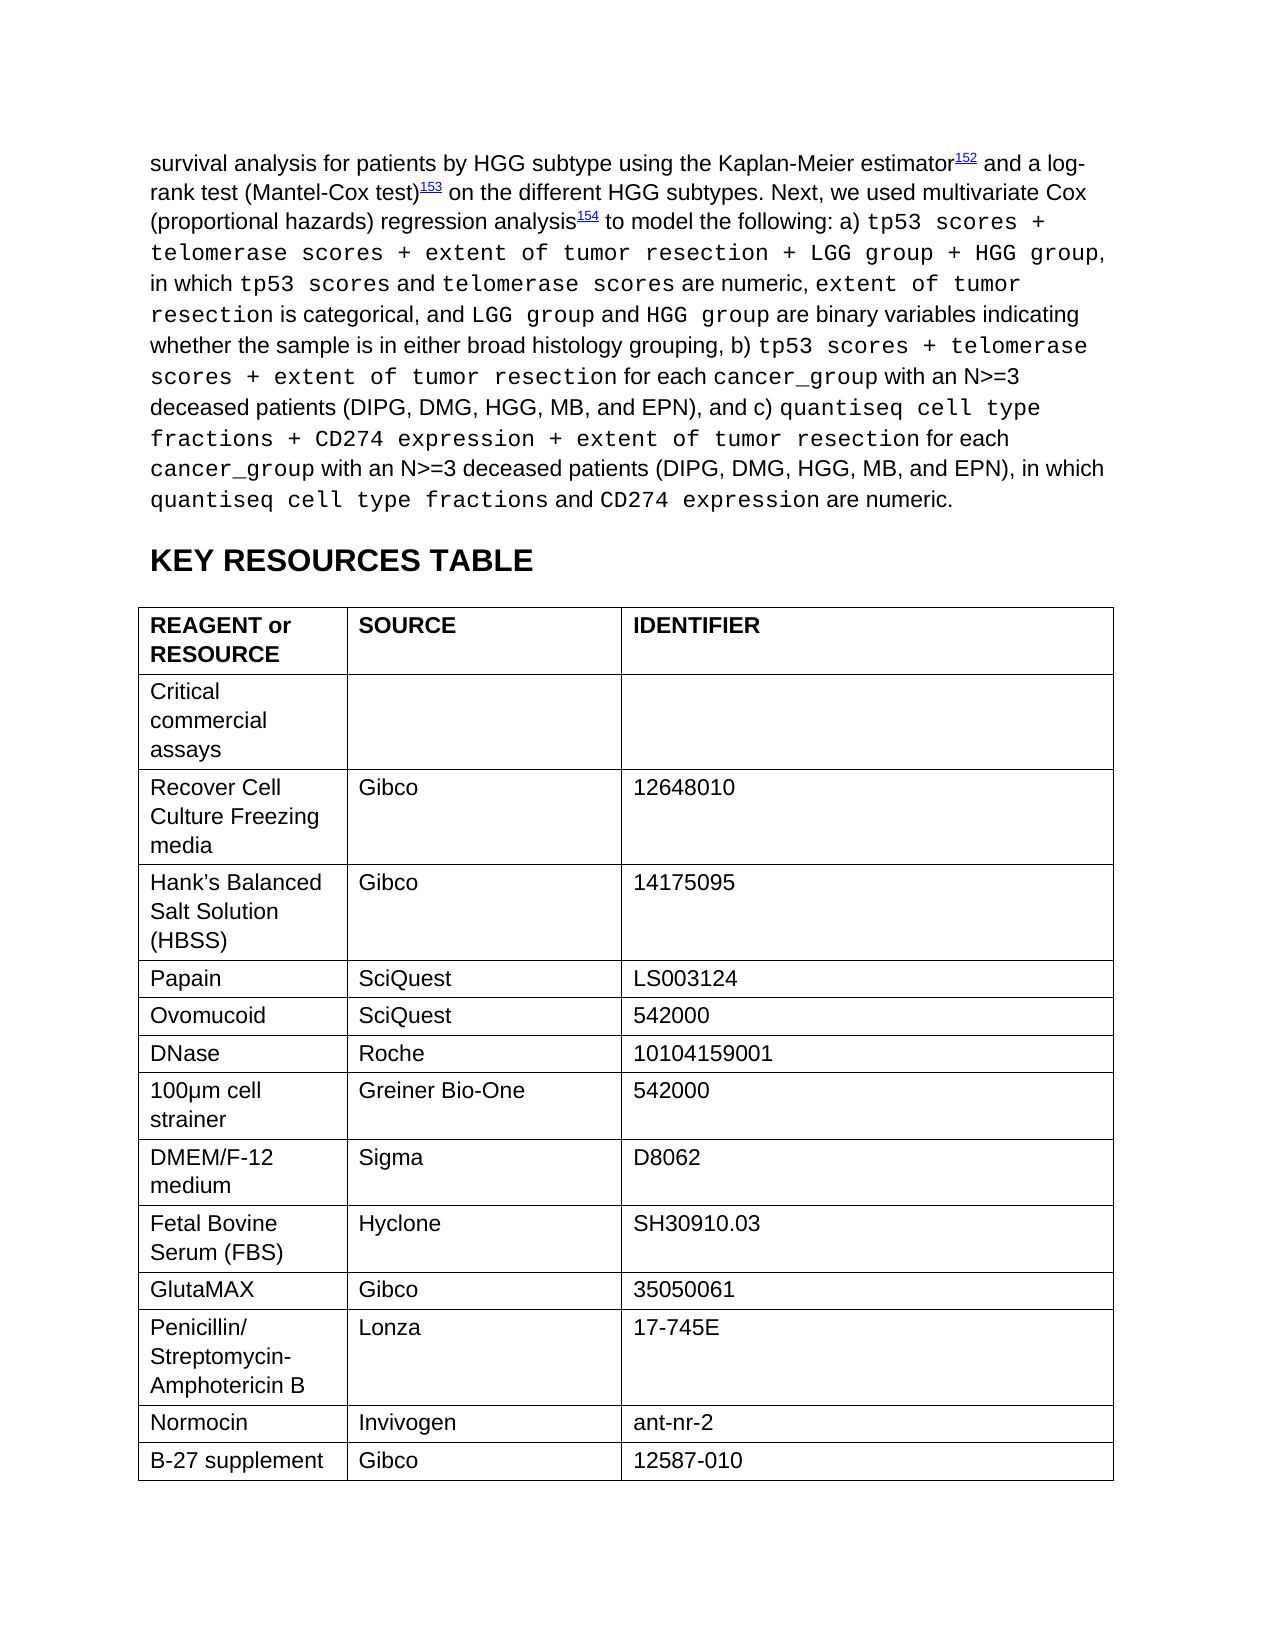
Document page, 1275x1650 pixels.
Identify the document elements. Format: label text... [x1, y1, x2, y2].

table_cell Papain [139, 961, 347, 997]
table_cell SH30910.03 [622, 1206, 1113, 1272]
table_cell DMEM/F-12 medium [139, 1140, 347, 1205]
table_cell 12587-010 [622, 1443, 1113, 1479]
table_cell Gibco [348, 770, 621, 864]
table_cell SciQuest [348, 998, 621, 1035]
table_cell GlutaMAX [139, 1273, 347, 1309]
table_cell B-27 supplement minus vitamin A [139, 1443, 347, 1479]
table_cell Greiner Bio-One [348, 1073, 621, 1139]
table_cell SciQuest [348, 961, 621, 997]
table_cell Recover Cell Culture Freezing media [139, 770, 347, 864]
table_cell 35050061 [622, 1273, 1113, 1309]
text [150, 150, 1125, 515]
table_cell [622, 675, 1113, 769]
table_cell Gibco [348, 865, 621, 960]
table_cell Sigma [348, 1140, 621, 1205]
table_cell Ovomucoid [139, 998, 347, 1035]
table_cell 14175095 [622, 865, 1113, 960]
table_header IDENTIFIER [622, 608, 1113, 673]
table_cell LS003124 [622, 961, 1113, 997]
table_cell Fetal Bovine Serum (FBS) [139, 1206, 347, 1272]
table_cell Lonza [348, 1310, 621, 1404]
table_cell D8062 [622, 1140, 1113, 1205]
table_cell Penicillin/Streptomycin-Amphotericin B [139, 1310, 347, 1404]
table_cell [348, 675, 621, 769]
table_cell 12648010 [622, 770, 1113, 864]
table_cell Hyclone [348, 1206, 621, 1272]
table_cell 10104159001 [622, 1036, 1113, 1072]
table_cell Gibco [348, 1443, 621, 1479]
table_cell ant-nr-2 [622, 1406, 1113, 1442]
table_cell 542000 [622, 1073, 1113, 1139]
table_cell DNase [139, 1036, 347, 1072]
table_header REAGENT or RESOURCE [139, 608, 347, 673]
subtitle KEY RESOURCES TABLE [150, 542, 1125, 578]
table_cell Roche [348, 1036, 621, 1072]
table_cell Gibco [348, 1273, 621, 1309]
table_cell Normocin [139, 1406, 347, 1442]
table_cell 17-745E [622, 1310, 1113, 1404]
table_cell 100μm cell strainer [139, 1073, 347, 1139]
table_cell Hank’s Balanced Salt Solution (HBSS) [139, 865, 347, 960]
table_cell Invivogen [348, 1406, 621, 1442]
table_header SOURCE [348, 608, 621, 673]
table_cell Critical commercial assays [139, 675, 347, 769]
table_cell 542000 [622, 998, 1113, 1035]
